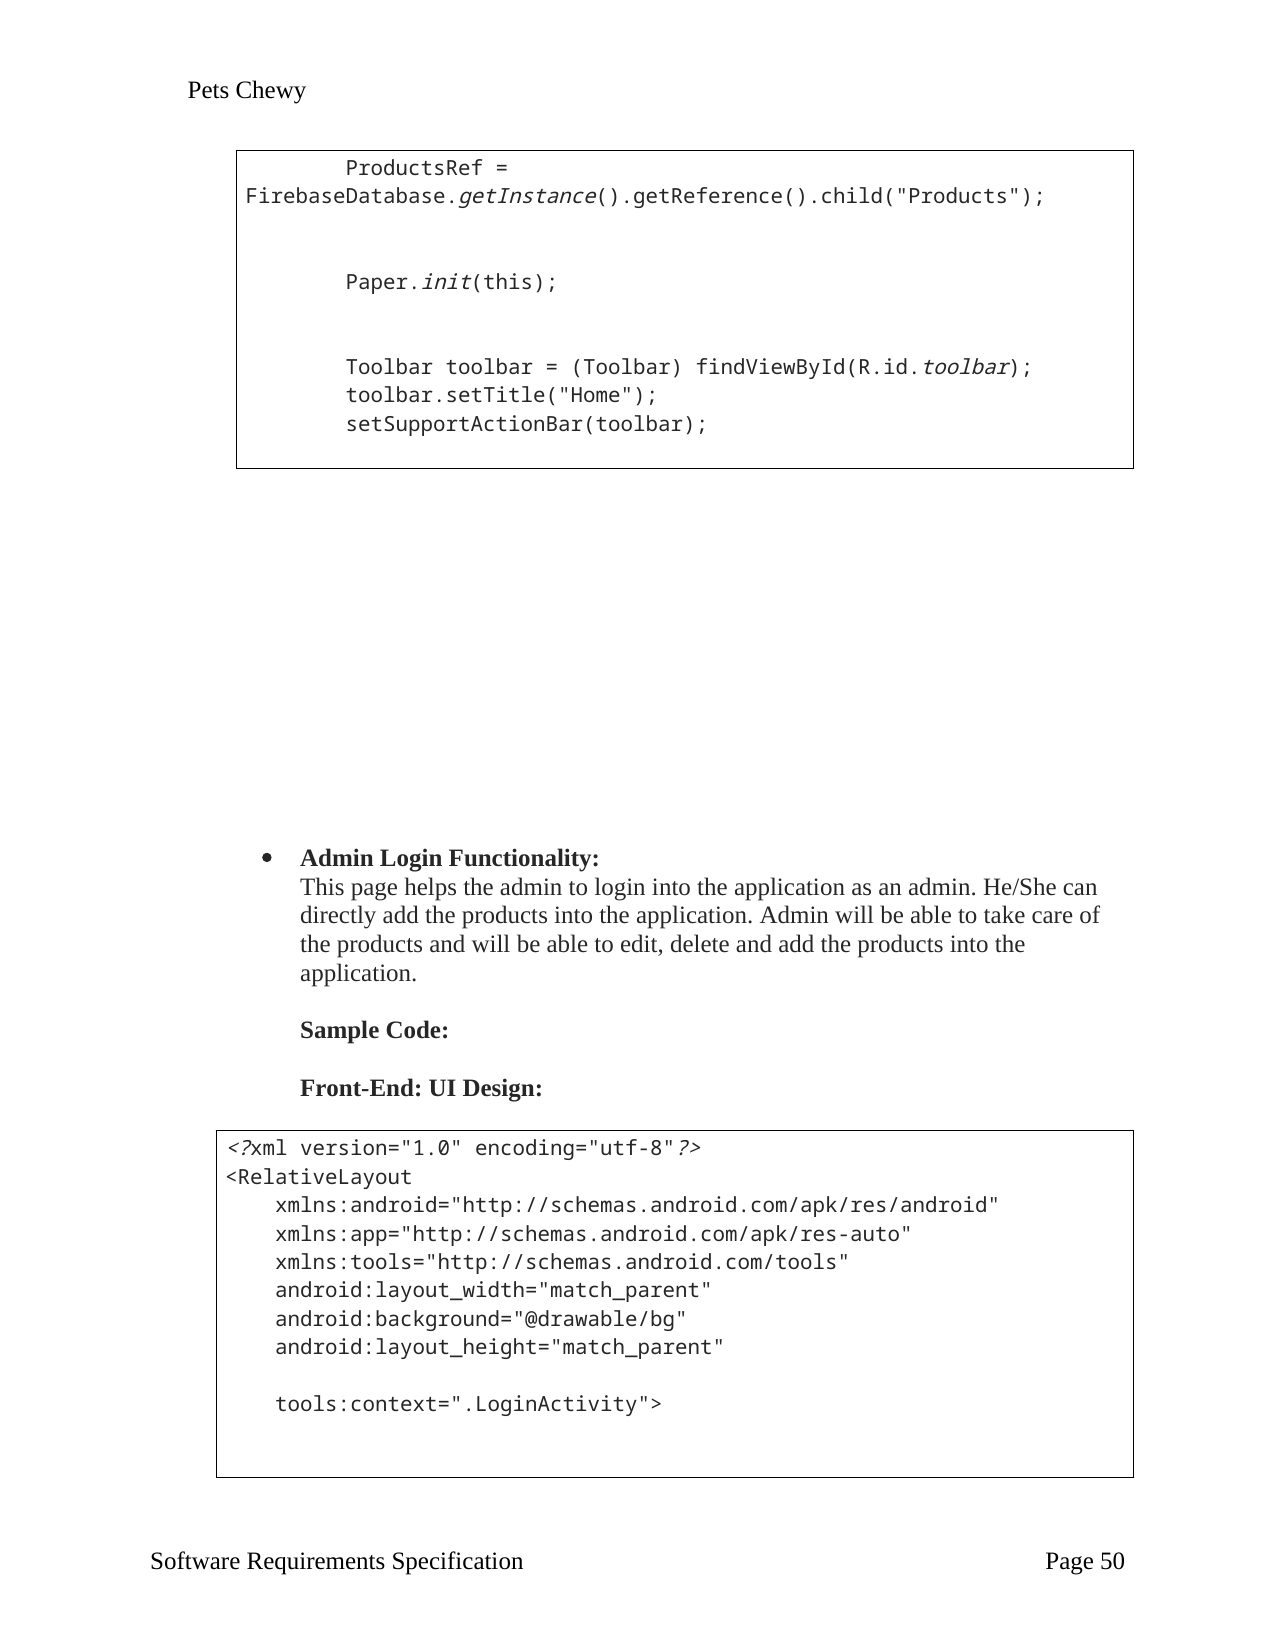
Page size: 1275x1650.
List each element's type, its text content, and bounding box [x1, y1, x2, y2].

text Sample Code: [300, 1015, 1125, 1044]
list Admin Login Functionality: [262, 843, 1125, 872]
text Front-End: UI Design: [300, 1073, 1125, 1102]
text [237, 151, 1133, 434]
list This page helps the admin to login into the application as an admin. He/She can directly add the products into the application. Admin will be able to take care of the products and will be able to edit, delete and add the products into the application. [300, 872, 1125, 987]
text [217, 1131, 1133, 1477]
